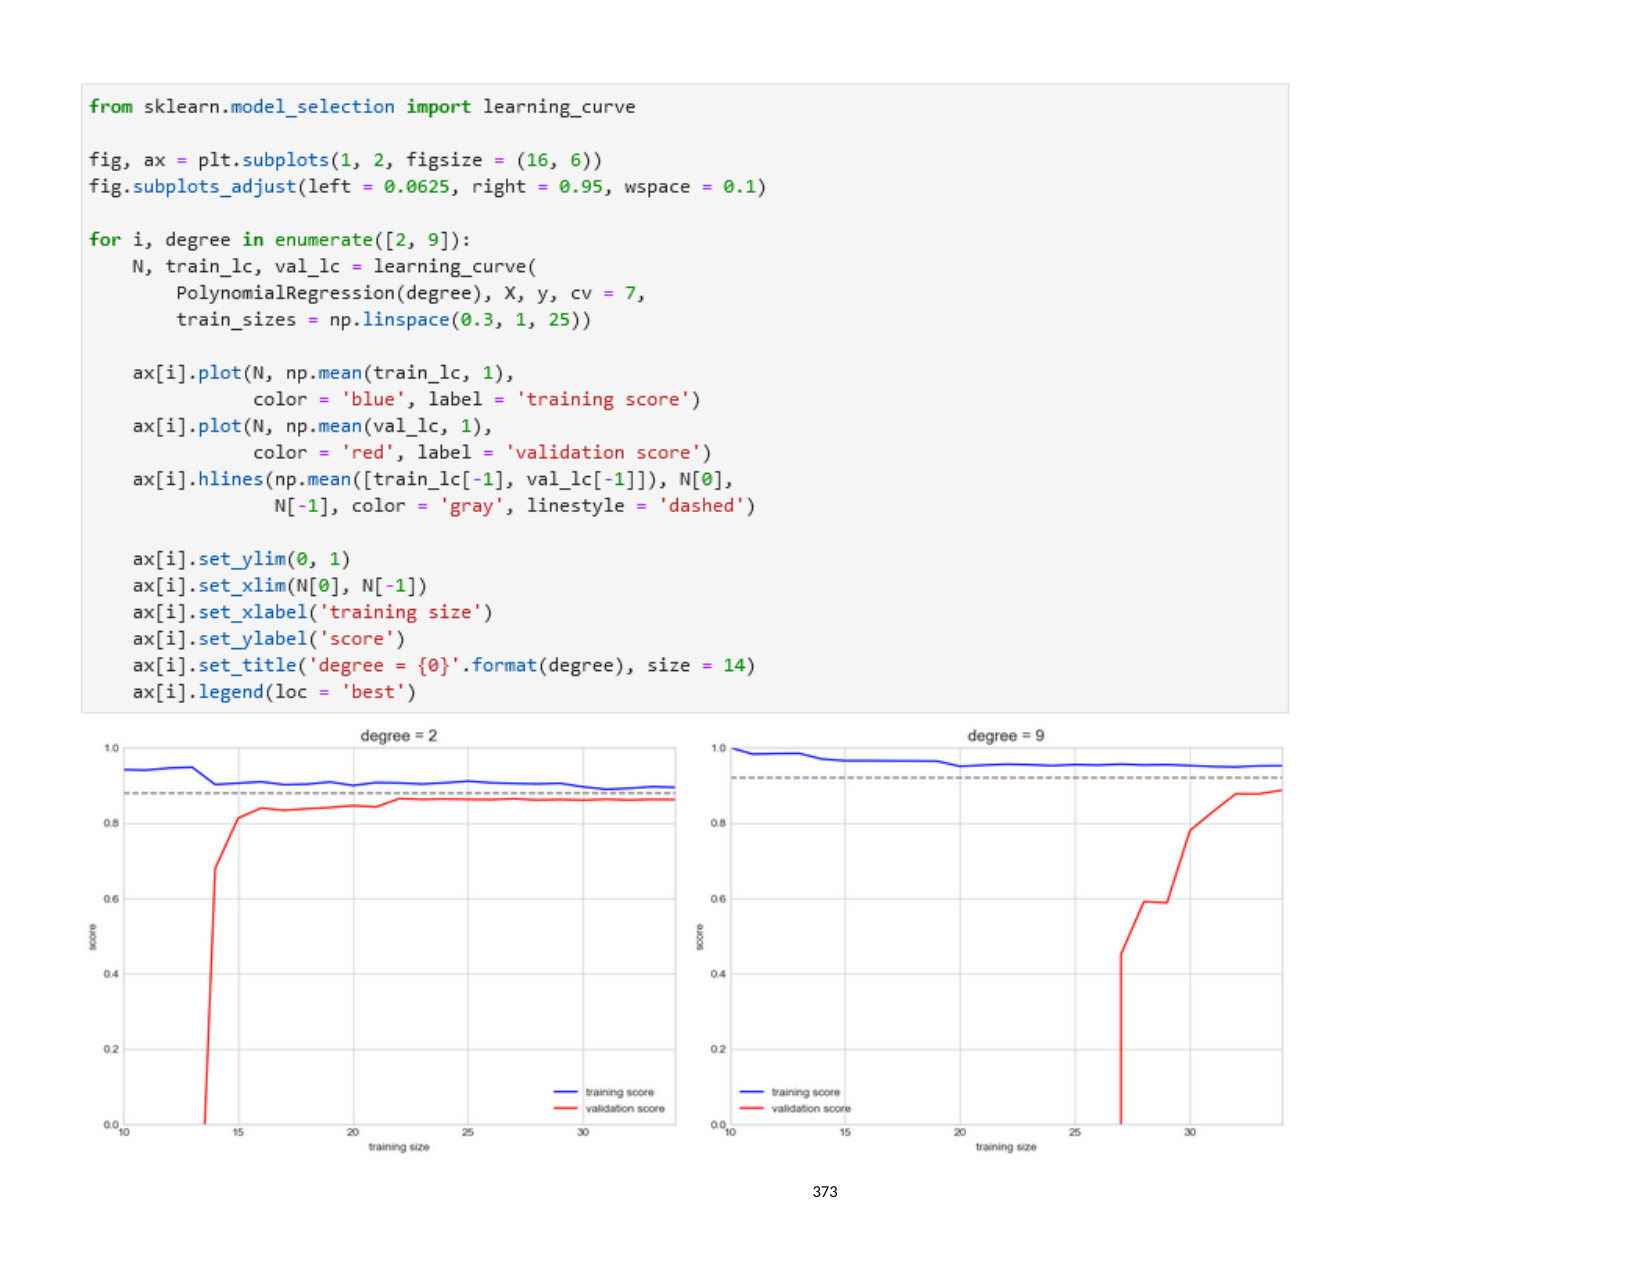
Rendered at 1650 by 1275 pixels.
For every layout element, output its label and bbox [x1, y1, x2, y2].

picture [75, 75, 1296, 1166]
